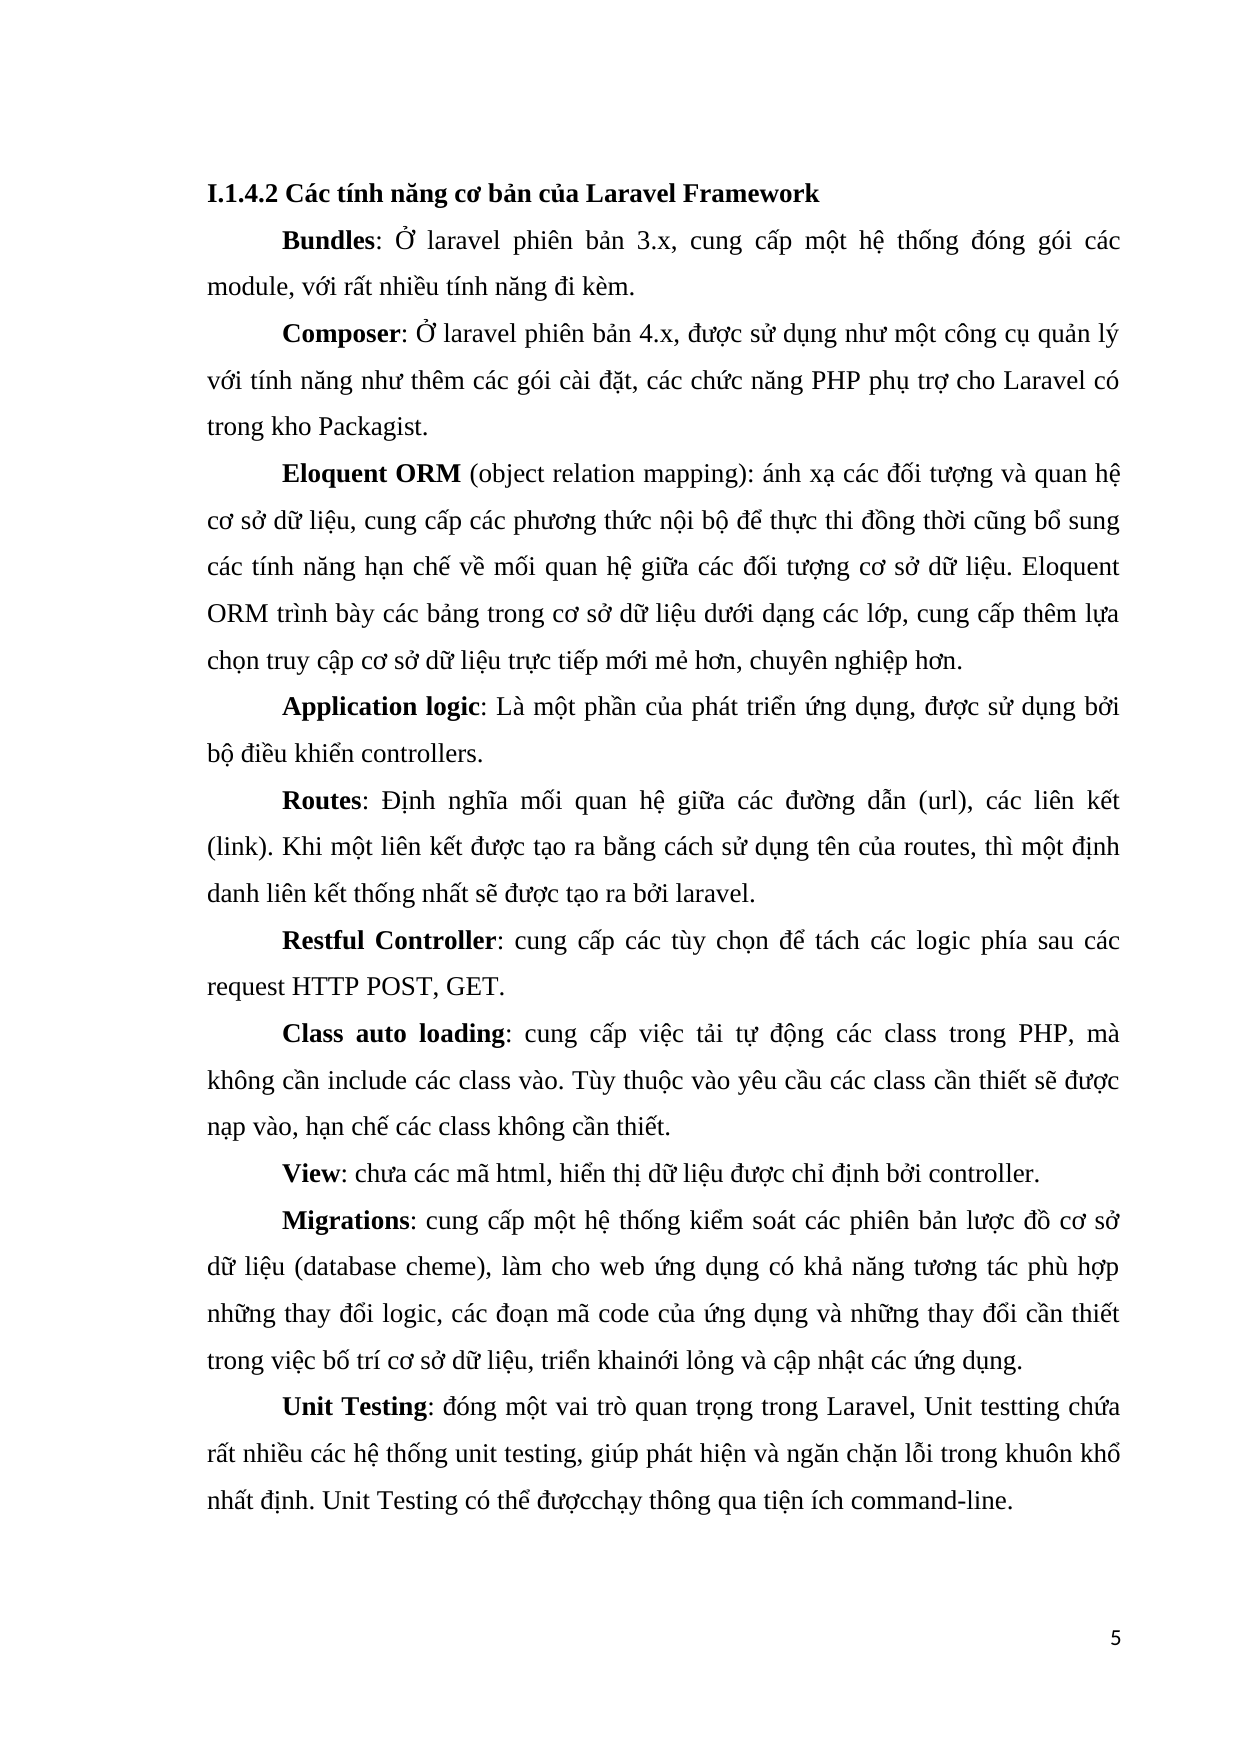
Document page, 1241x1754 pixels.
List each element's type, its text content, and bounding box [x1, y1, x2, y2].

text Eloquent ORM (object relation mapping): ánh xạ các đối tượng và quan hệ cơ sở dữ liệu, cung cấp các phương thức nội bộ để thực thi đồng thời cũng bổ sung các tính năng hạn chế về mối quan hệ giữa các đối tượng cơ sở dữ liệu. Eloquent ORM trình bày các bảng trong cơ sở dữ liệu dưới dạng các lớp, cung cấp thêm lựa chọn truy cập cơ sở dữ liệu trực tiếp mới mẻ hơn, chuyên nghiệp hơn. [207, 457, 1121, 675]
text Unit Testing: đóng một vai trò quan trọng trong Laravel, Unit testting chứa rất nhiều các hệ thống unit testing, giúp phát hiện và ngăn chặn lỗi trong khuôn khổ nhất định. Unit Testing có thể đượcchạy thông qua tiện ích command-line. [207, 1391, 1121, 1515]
subtitle I.1.4.2 Các tính năng cơ bản của Laravel Framework [207, 177, 1121, 208]
text Composer: Ở laravel phiên bản 4.x, được sử dụng như một công cụ quản lý với tính năng như thêm các gói cài đặt, các chức năng PHP phụ trợ cho Laravel có trong kho Packagist. [207, 317, 1121, 442]
text Bundles: Ở laravel phiên bản 3.x, cung cấp một hệ thống đóng gói các module, với rất nhiều tính năng đi kèm. [207, 224, 1121, 302]
text Routes: Định nghĩa mối quan hệ giữa các đường dẫn (url), các liên kết (link). Khi một liên kết được tạo ra bằng cách sử dụng tên của routes, thì một định danh liên kết thống nhất sẽ được tạo ra bởi laravel. [207, 784, 1121, 908]
text View: chưa các mã html, hiển thị dữ liệu được chỉ định bởi controller. [207, 1157, 1121, 1188]
text Application logic: Là một phần của phát triển ứng dụng, được sử dụng bởi bộ điều khiển controllers. [207, 691, 1121, 768]
text Migrations: cung cấp một hệ thống kiểm soát các phiên bản lược đồ cơ sở dữ liệu (database cheme), làm cho web ứng dụng có khả năng tương tác phù hợp những thay đổi logic, các đoạn mã code của ứng dụng và những thay đổi cần thiết trong việc bố trí cơ sở dữ liệu, triển khainới lỏng và cập nhật các ứng dụng. [207, 1204, 1121, 1375]
text Restful Controller: cung cấp các tùy chọn để tách các logic phía sau các request HTTP POST, GET. [207, 924, 1121, 1002]
text Class auto loading: cung cấp việc tải tự động các class trong PHP, mà không cần include các class vào. Tùy thuộc vào yêu cầu các class cần thiết sẽ được nạp vào, hạn chế các class không cần thiết. [207, 1017, 1121, 1142]
